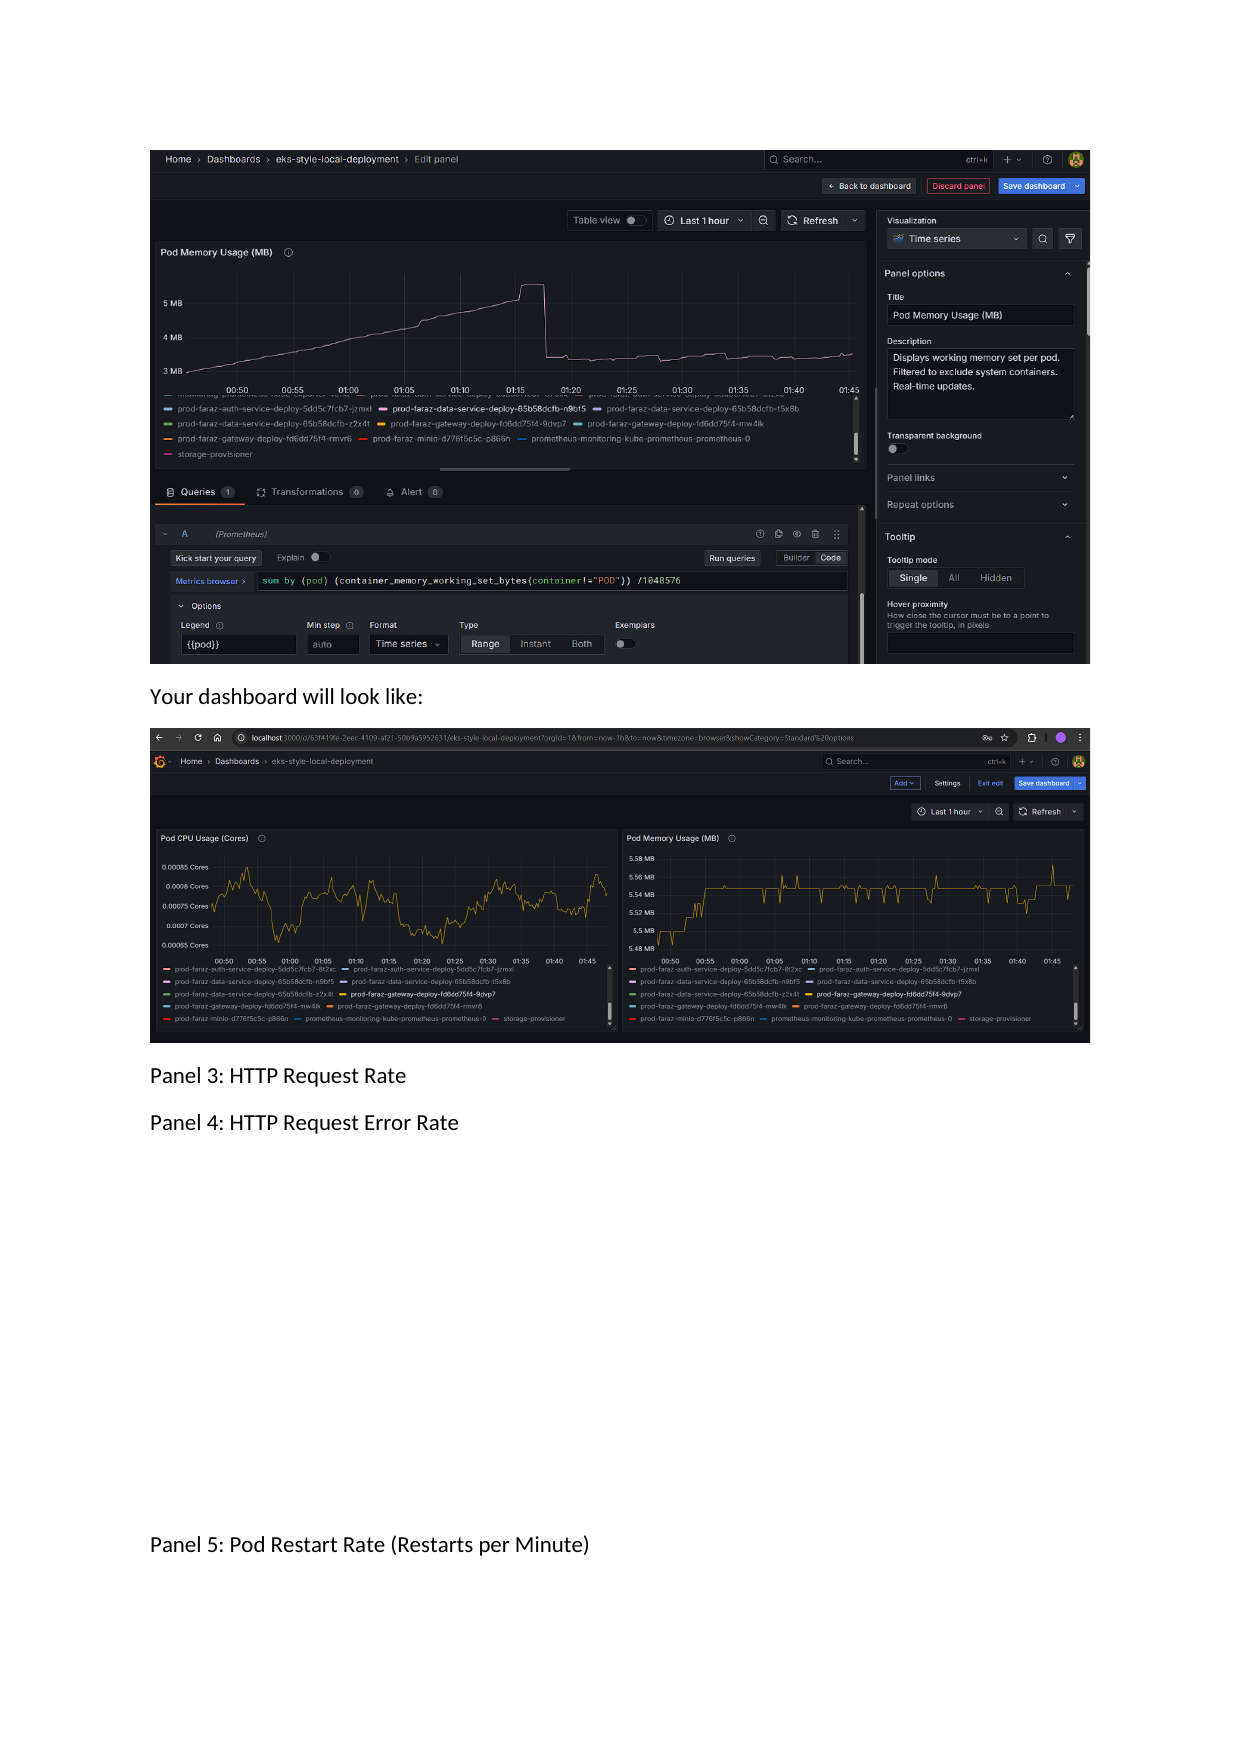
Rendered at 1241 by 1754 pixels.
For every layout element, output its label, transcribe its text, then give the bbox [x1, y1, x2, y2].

text Panel 4: HTTP Request Error Rate [150, 1108, 1090, 1136]
text Panel 3: HTTP Request Rate [150, 1061, 1090, 1089]
text Your dashboard will look like: [150, 682, 1090, 710]
picture [150, 728, 1091, 1043]
picture [150, 150, 1091, 664]
text Panel 5: Pod Restart Rate (Restarts per Minute) [150, 1530, 1090, 1558]
